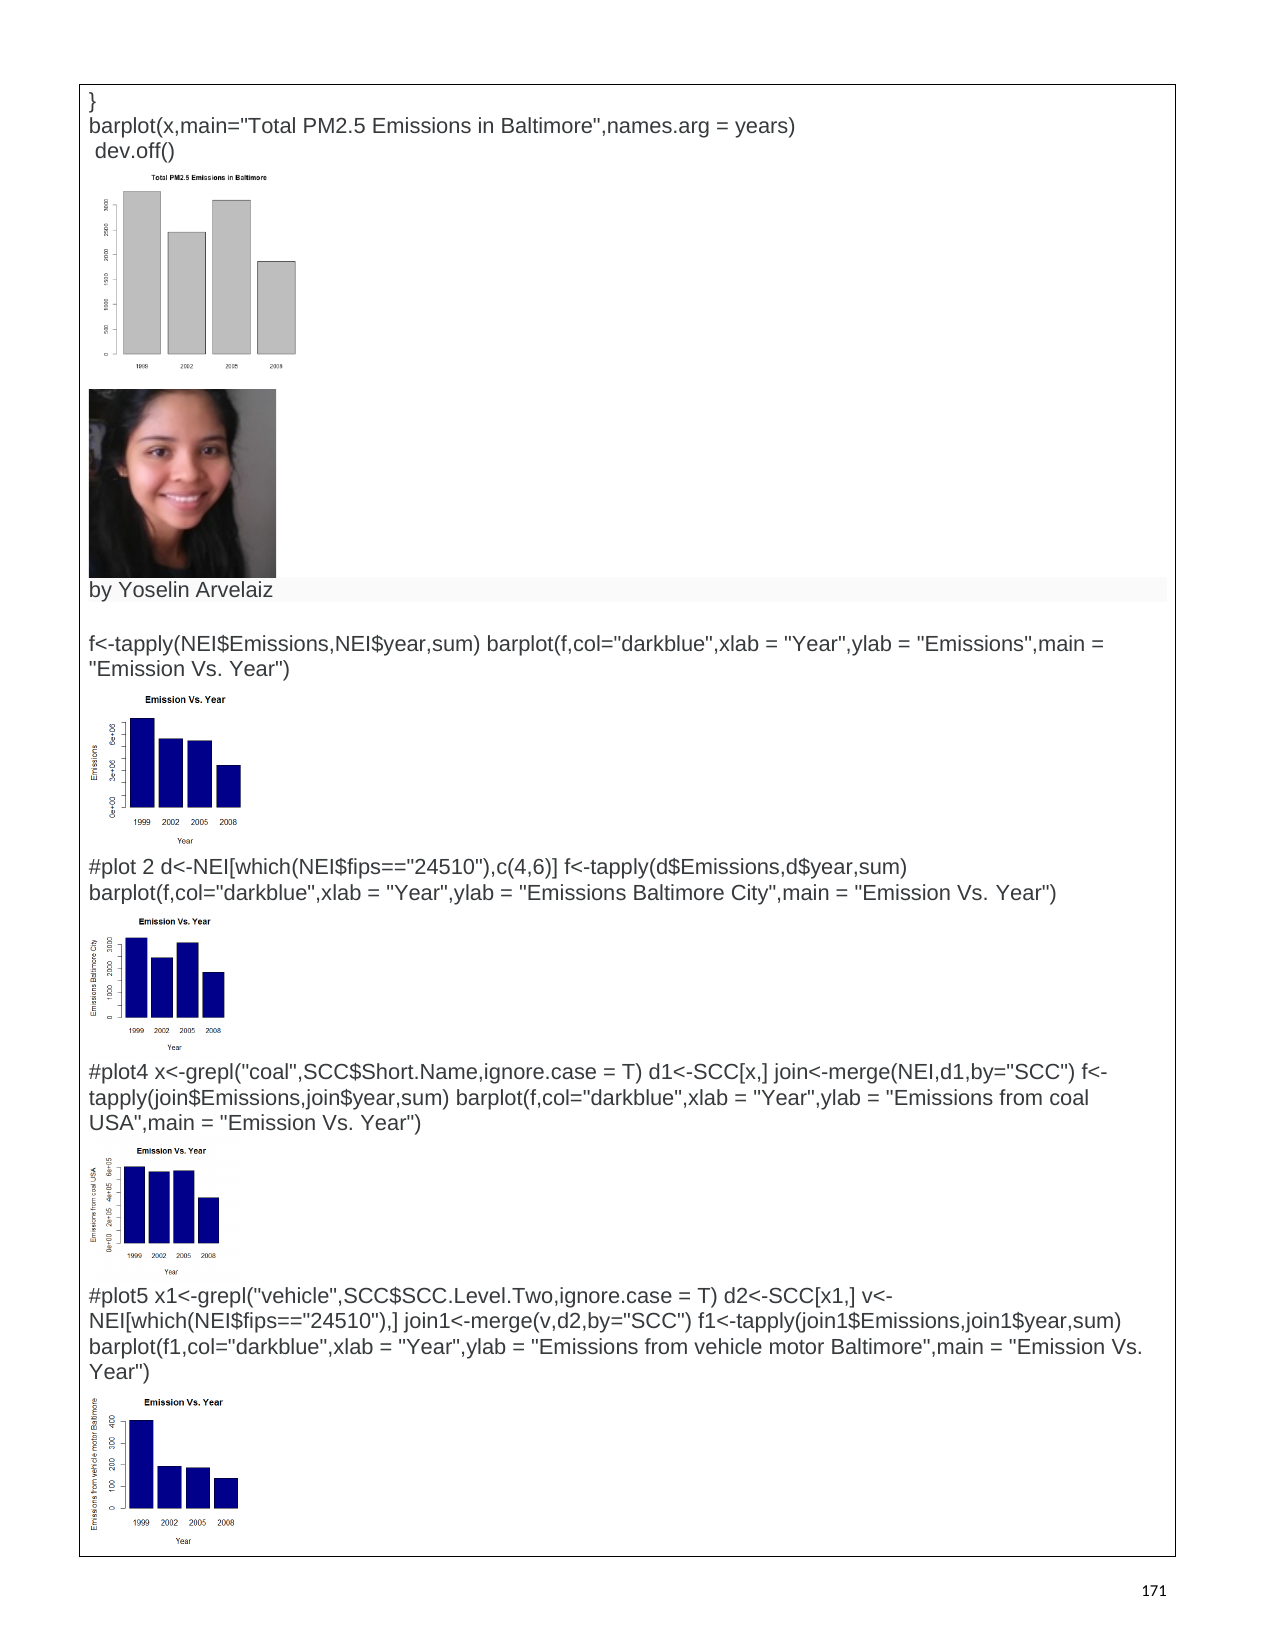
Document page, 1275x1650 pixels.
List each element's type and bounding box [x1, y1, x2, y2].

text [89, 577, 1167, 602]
picture [88, 1135, 239, 1284]
picture [88, 680, 264, 855]
picture [88, 904, 245, 1060]
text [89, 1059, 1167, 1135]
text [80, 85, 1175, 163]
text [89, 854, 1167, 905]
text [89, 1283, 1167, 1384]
picture [88, 163, 316, 578]
picture [88, 1384, 261, 1555]
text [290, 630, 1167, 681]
